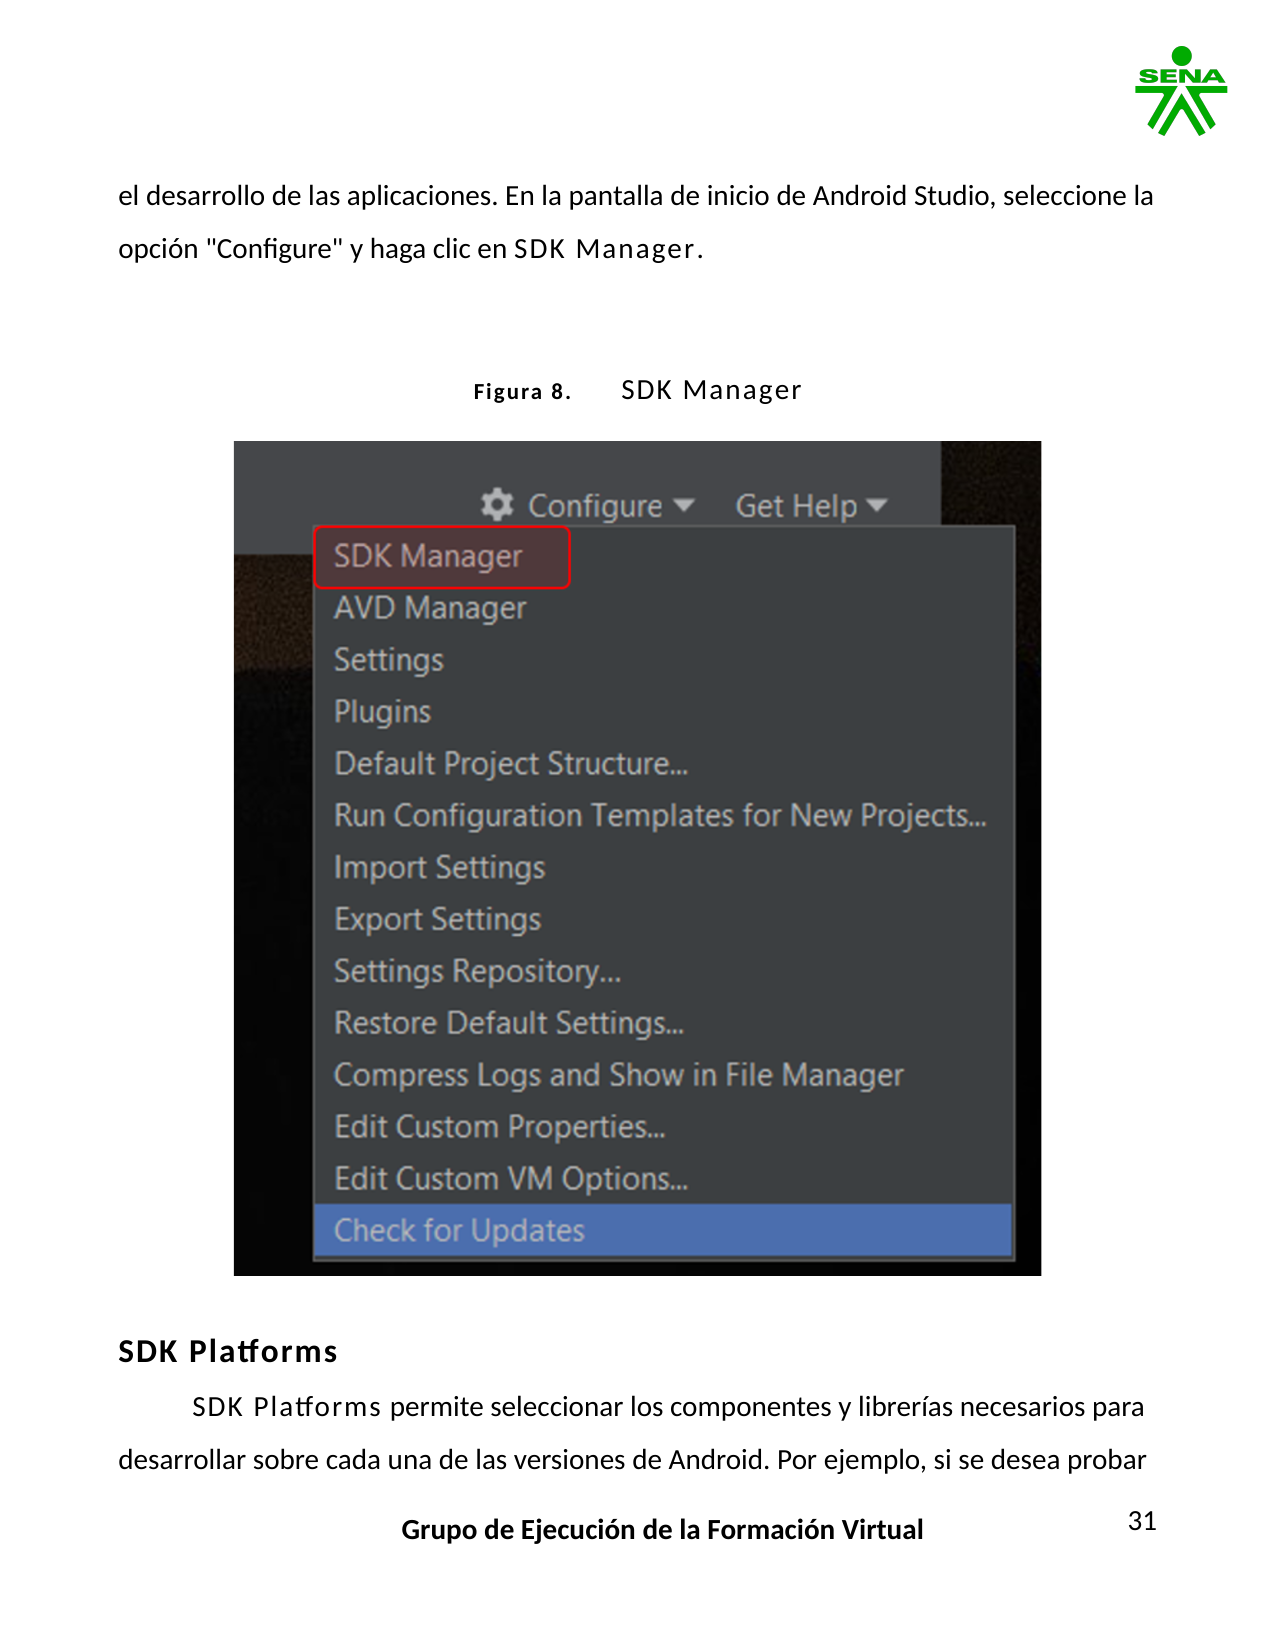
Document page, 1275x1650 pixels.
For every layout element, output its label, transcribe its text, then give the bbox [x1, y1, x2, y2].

picture [233, 441, 1042, 1276]
text SDK Manager [118, 371, 1157, 406]
subtitle SDK Platforms [118, 1330, 1157, 1371]
picture [1135, 46, 1228, 136]
